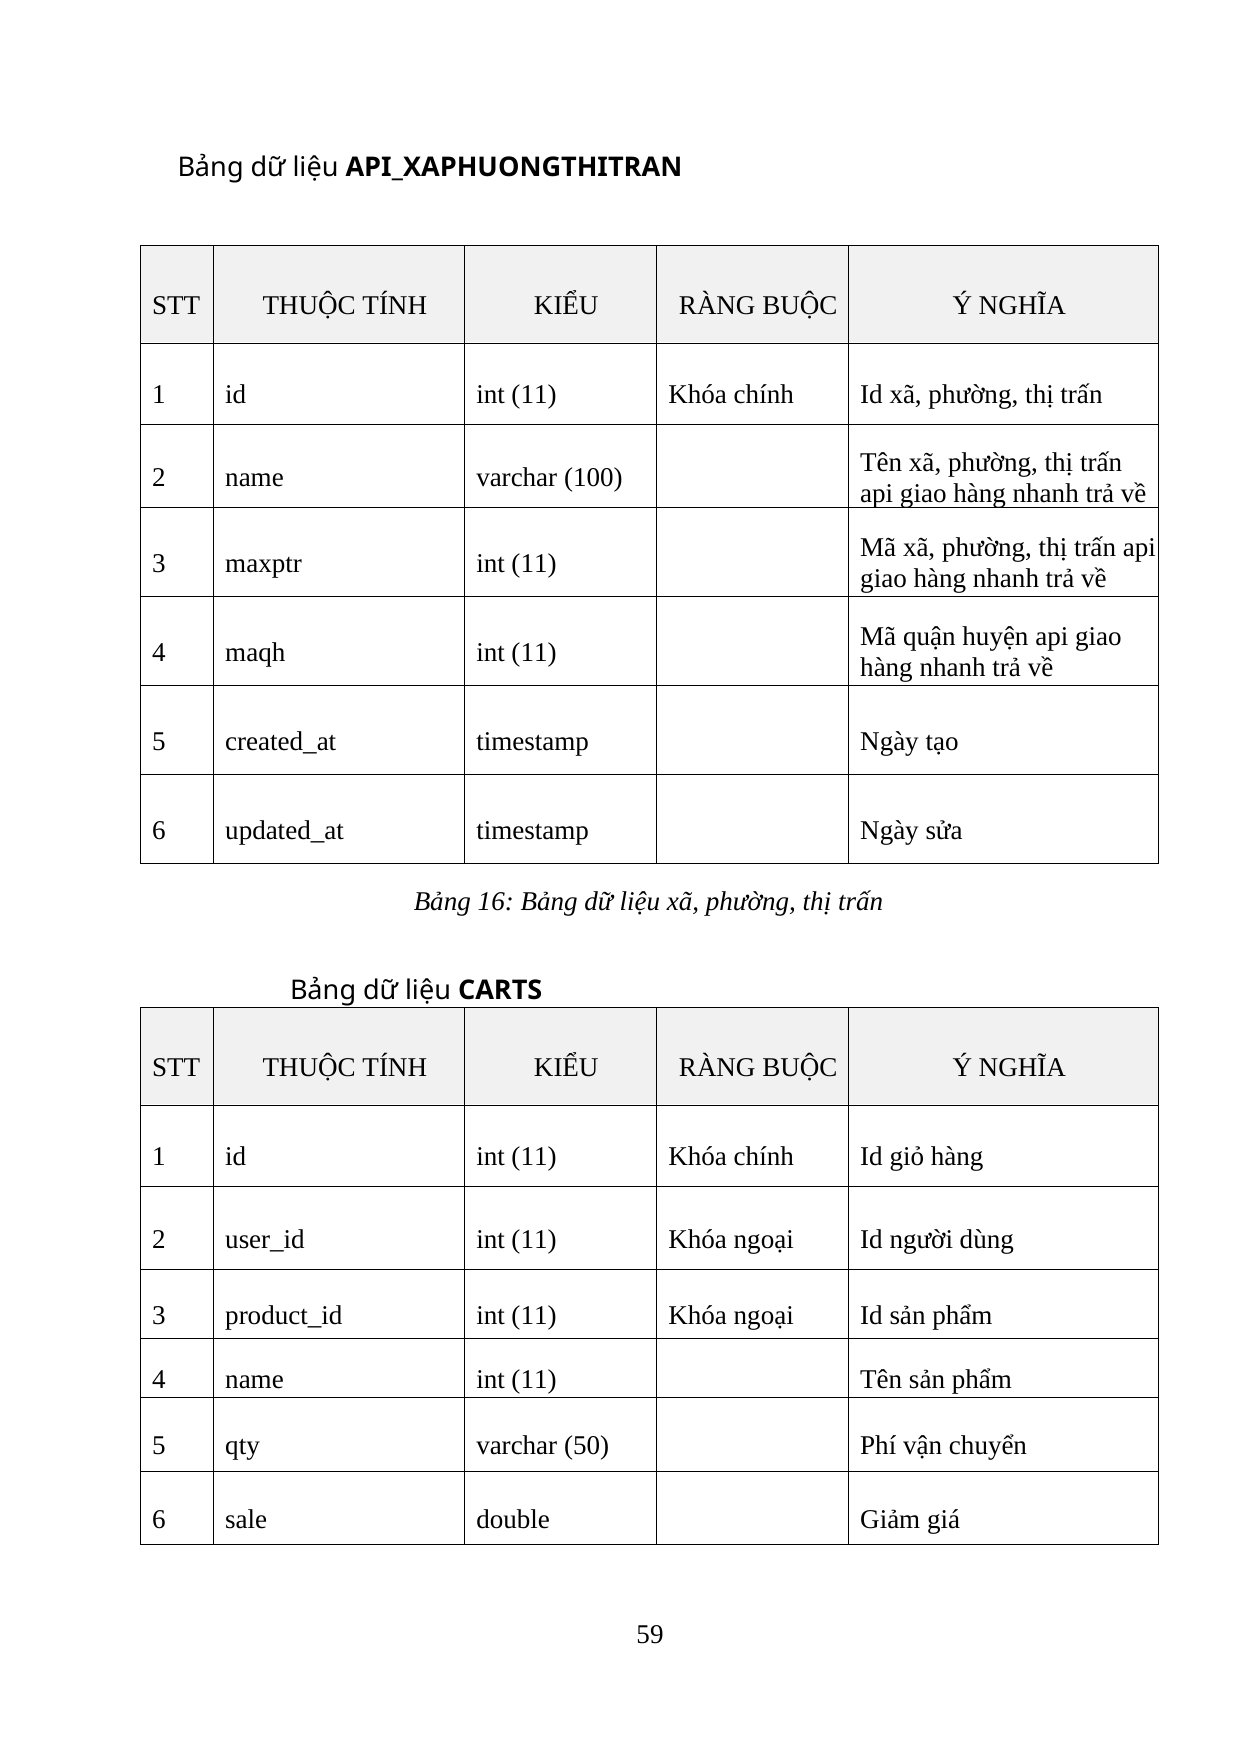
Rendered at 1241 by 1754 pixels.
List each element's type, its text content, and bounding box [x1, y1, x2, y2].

table_cell Mã xã, phường, thị trấn api giao hàng nhanh trả về [849, 508, 1158, 596]
table_cell int (11) [465, 1339, 656, 1397]
table_header KIỂU [465, 246, 656, 342]
table_cell [657, 425, 848, 507]
table_cell 5 [141, 686, 213, 774]
table_cell Id người dùng [849, 1187, 1158, 1269]
table_cell Ngày tạo [849, 686, 1158, 774]
table_cell Tên sản phẩm [849, 1339, 1158, 1397]
table_cell 2 [141, 425, 213, 507]
table_cell [657, 686, 848, 774]
table_cell 2 [141, 1187, 213, 1269]
table_cell 6 [141, 775, 213, 863]
table_cell int (11) [465, 597, 656, 685]
table_cell 3 [141, 508, 213, 596]
table_cell 3 [141, 1270, 213, 1338]
table_cell 4 [141, 1339, 213, 1397]
table_cell double [465, 1472, 656, 1544]
table_cell timestamp [465, 775, 656, 863]
table_cell 1 [141, 344, 213, 424]
table_cell Id sản phẩm [849, 1270, 1158, 1338]
table_cell Khóa chính [657, 344, 848, 424]
table_cell int (11) [465, 1187, 656, 1269]
table_cell Id xã, phường, thị trấn [849, 344, 1158, 424]
table_cell name [214, 425, 464, 507]
table_cell Id giỏ hàng [849, 1106, 1158, 1186]
table_header RÀNG BUỘC [657, 246, 848, 342]
table_cell qty [214, 1398, 464, 1471]
table_header Ý NGHĨA [849, 246, 1158, 342]
table_cell [657, 508, 848, 596]
table_cell id [214, 344, 464, 424]
table_cell int (11) [465, 344, 656, 424]
table_cell Phí vận chuyển [849, 1398, 1158, 1471]
table_cell Khóa chính [657, 1106, 848, 1186]
table_cell Mã quận huyện api giao hàng nhanh trả về [849, 597, 1158, 685]
table_cell Ngày sửa [849, 775, 1158, 863]
table_cell sale [214, 1472, 464, 1544]
table_cell 6 [141, 1472, 213, 1544]
table_cell name [214, 1339, 464, 1397]
table_cell varchar (100) [465, 425, 656, 507]
table_header KIỂU [465, 1008, 656, 1104]
text Bảng dữ liệu CARTS [281, 970, 1122, 1007]
table_header STT [141, 1008, 213, 1104]
table_cell varchar (50) [465, 1398, 656, 1471]
table_cell [657, 1472, 848, 1544]
table_cell Khóa ngoại [657, 1187, 848, 1269]
table_cell maqh [214, 597, 464, 685]
table_cell [657, 775, 848, 863]
table_cell int (11) [465, 1106, 656, 1186]
table_cell created_at [214, 686, 464, 774]
table_cell Tên xã, phường, thị trấn api giao hàng nhanh trả về [849, 425, 1158, 507]
table_cell [657, 1398, 848, 1471]
table_cell updated_at [214, 775, 464, 863]
table_cell Giảm giá [849, 1472, 1158, 1544]
table_cell 5 [141, 1398, 213, 1471]
table_cell product_id [214, 1270, 464, 1338]
table_cell maxptr [214, 508, 464, 596]
table_cell timestamp [465, 686, 656, 774]
table_header STT [141, 246, 213, 342]
table_header Ý NGHĨA [849, 1008, 1158, 1104]
table_cell id [214, 1106, 464, 1186]
table_cell [657, 597, 848, 685]
table_cell Khóa ngoại [657, 1270, 848, 1338]
table_cell int (11) [465, 1270, 656, 1338]
table_header THUỘC TÍNH [214, 1008, 464, 1104]
table_header THUỘC TÍNH [214, 246, 464, 342]
text Bảng dữ liệu API_XAPHUONGTHITRAN [177, 148, 1122, 184]
table_cell 1 [141, 1106, 213, 1186]
table_header RÀNG BUỘC [657, 1008, 848, 1104]
table_cell [657, 1339, 848, 1397]
table_cell user_id [214, 1187, 464, 1269]
table_cell 4 [141, 597, 213, 685]
table_cell int (11) [465, 508, 656, 596]
